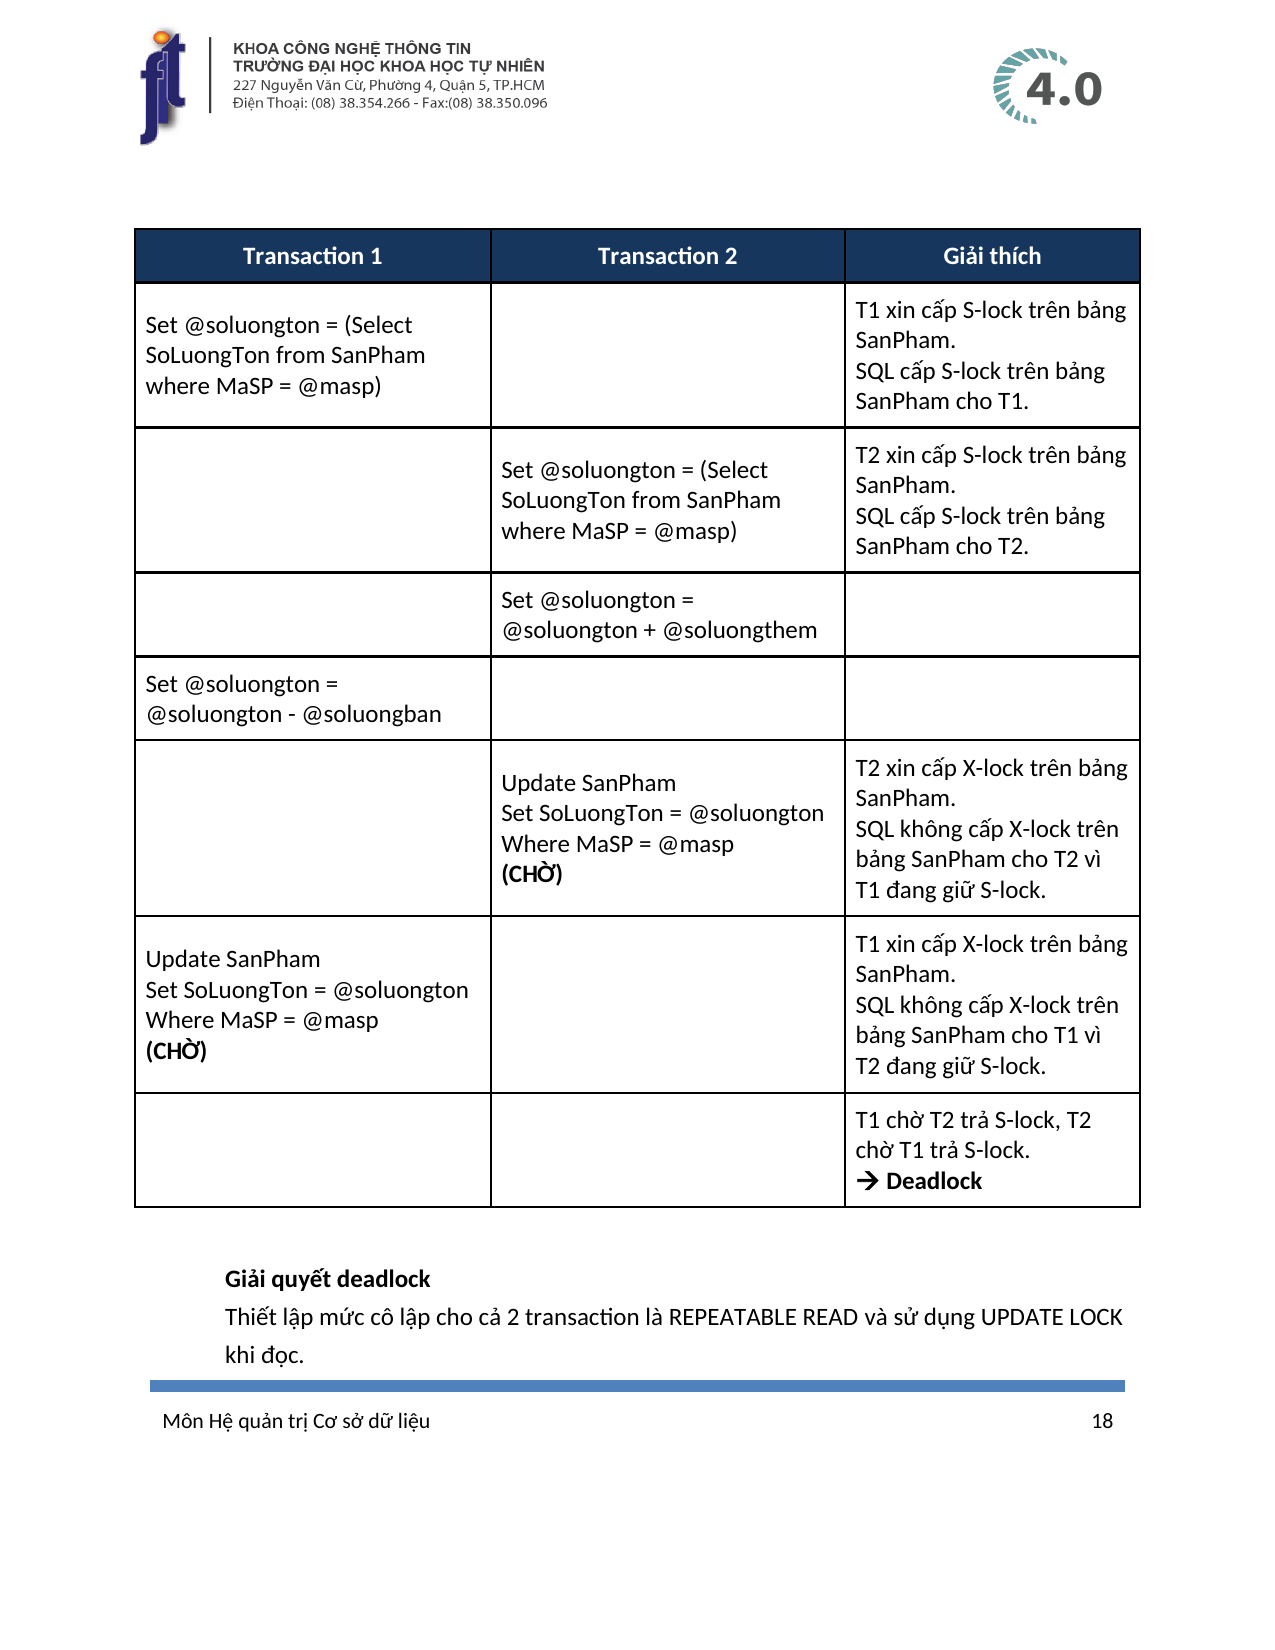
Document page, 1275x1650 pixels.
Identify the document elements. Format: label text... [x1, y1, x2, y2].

table_cell [492, 1094, 844, 1206]
table_cell Set @soluongton = @soluongton + @soluongthem [492, 574, 844, 655]
picture [985, 41, 1108, 127]
text Giải quyết deadlock [225, 1263, 1125, 1293]
text Thiết lập mức cô lập cho cả 2 transaction là REPEATABLE READ và sử dụng UPDATE LOCK khi đọc. [225, 1301, 1125, 1370]
table_cell T1 chờ T2 trả S-lock, T2 chờ T1 trả S-lock. Deadlock [846, 1094, 1139, 1206]
table_cell [136, 741, 490, 915]
table_cell T1 xin cấp X-lock trên bảng SanPham. SQL không cấp X-lock trên bảng SanPham cho T1 vì T2 đang giữ S-lock. [846, 917, 1139, 1092]
table_cell Set @soluongton = (Select SoLuongTon from SanPham where MaSP = @masp) [492, 429, 844, 571]
picture [117, 21, 580, 167]
table_cell [492, 917, 844, 1092]
table_cell T1 xin cấp S-lock trên bảng SanPham. SQL cấp S-lock trên bảng SanPham cho T1. [846, 284, 1139, 426]
table_header Transaction 1 [136, 230, 490, 281]
table_header Transaction 2 [492, 230, 844, 281]
table_cell [136, 574, 490, 655]
table_cell [136, 1094, 490, 1206]
table_header Giải thích [846, 230, 1139, 281]
table_cell Update SanPham Set SoLuongTon = @soluongton Where MaSP = @masp (CHỜ) [492, 741, 844, 915]
table_cell Update SanPham Set SoLuongTon = @soluongton Where MaSP = @masp (CHỜ) [136, 917, 490, 1092]
table_cell [136, 429, 490, 571]
table_cell [846, 658, 1139, 739]
table_cell Set @soluongton = @soluongton - @soluongban [136, 658, 490, 739]
table_cell [846, 574, 1139, 655]
table_cell T2 xin cấp X-lock trên bảng SanPham. SQL không cấp X-lock trên bảng SanPham cho T2 vì T1 đang giữ S-lock. [846, 741, 1139, 915]
table_cell Set @soluongton = (Select SoLuongTon from SanPham where MaSP = @masp) [136, 284, 490, 426]
table_cell [492, 284, 844, 426]
table_cell [492, 658, 844, 739]
table_cell T2 xin cấp S-lock trên bảng SanPham. SQL cấp S-lock trên bảng SanPham cho T2. [846, 429, 1139, 571]
